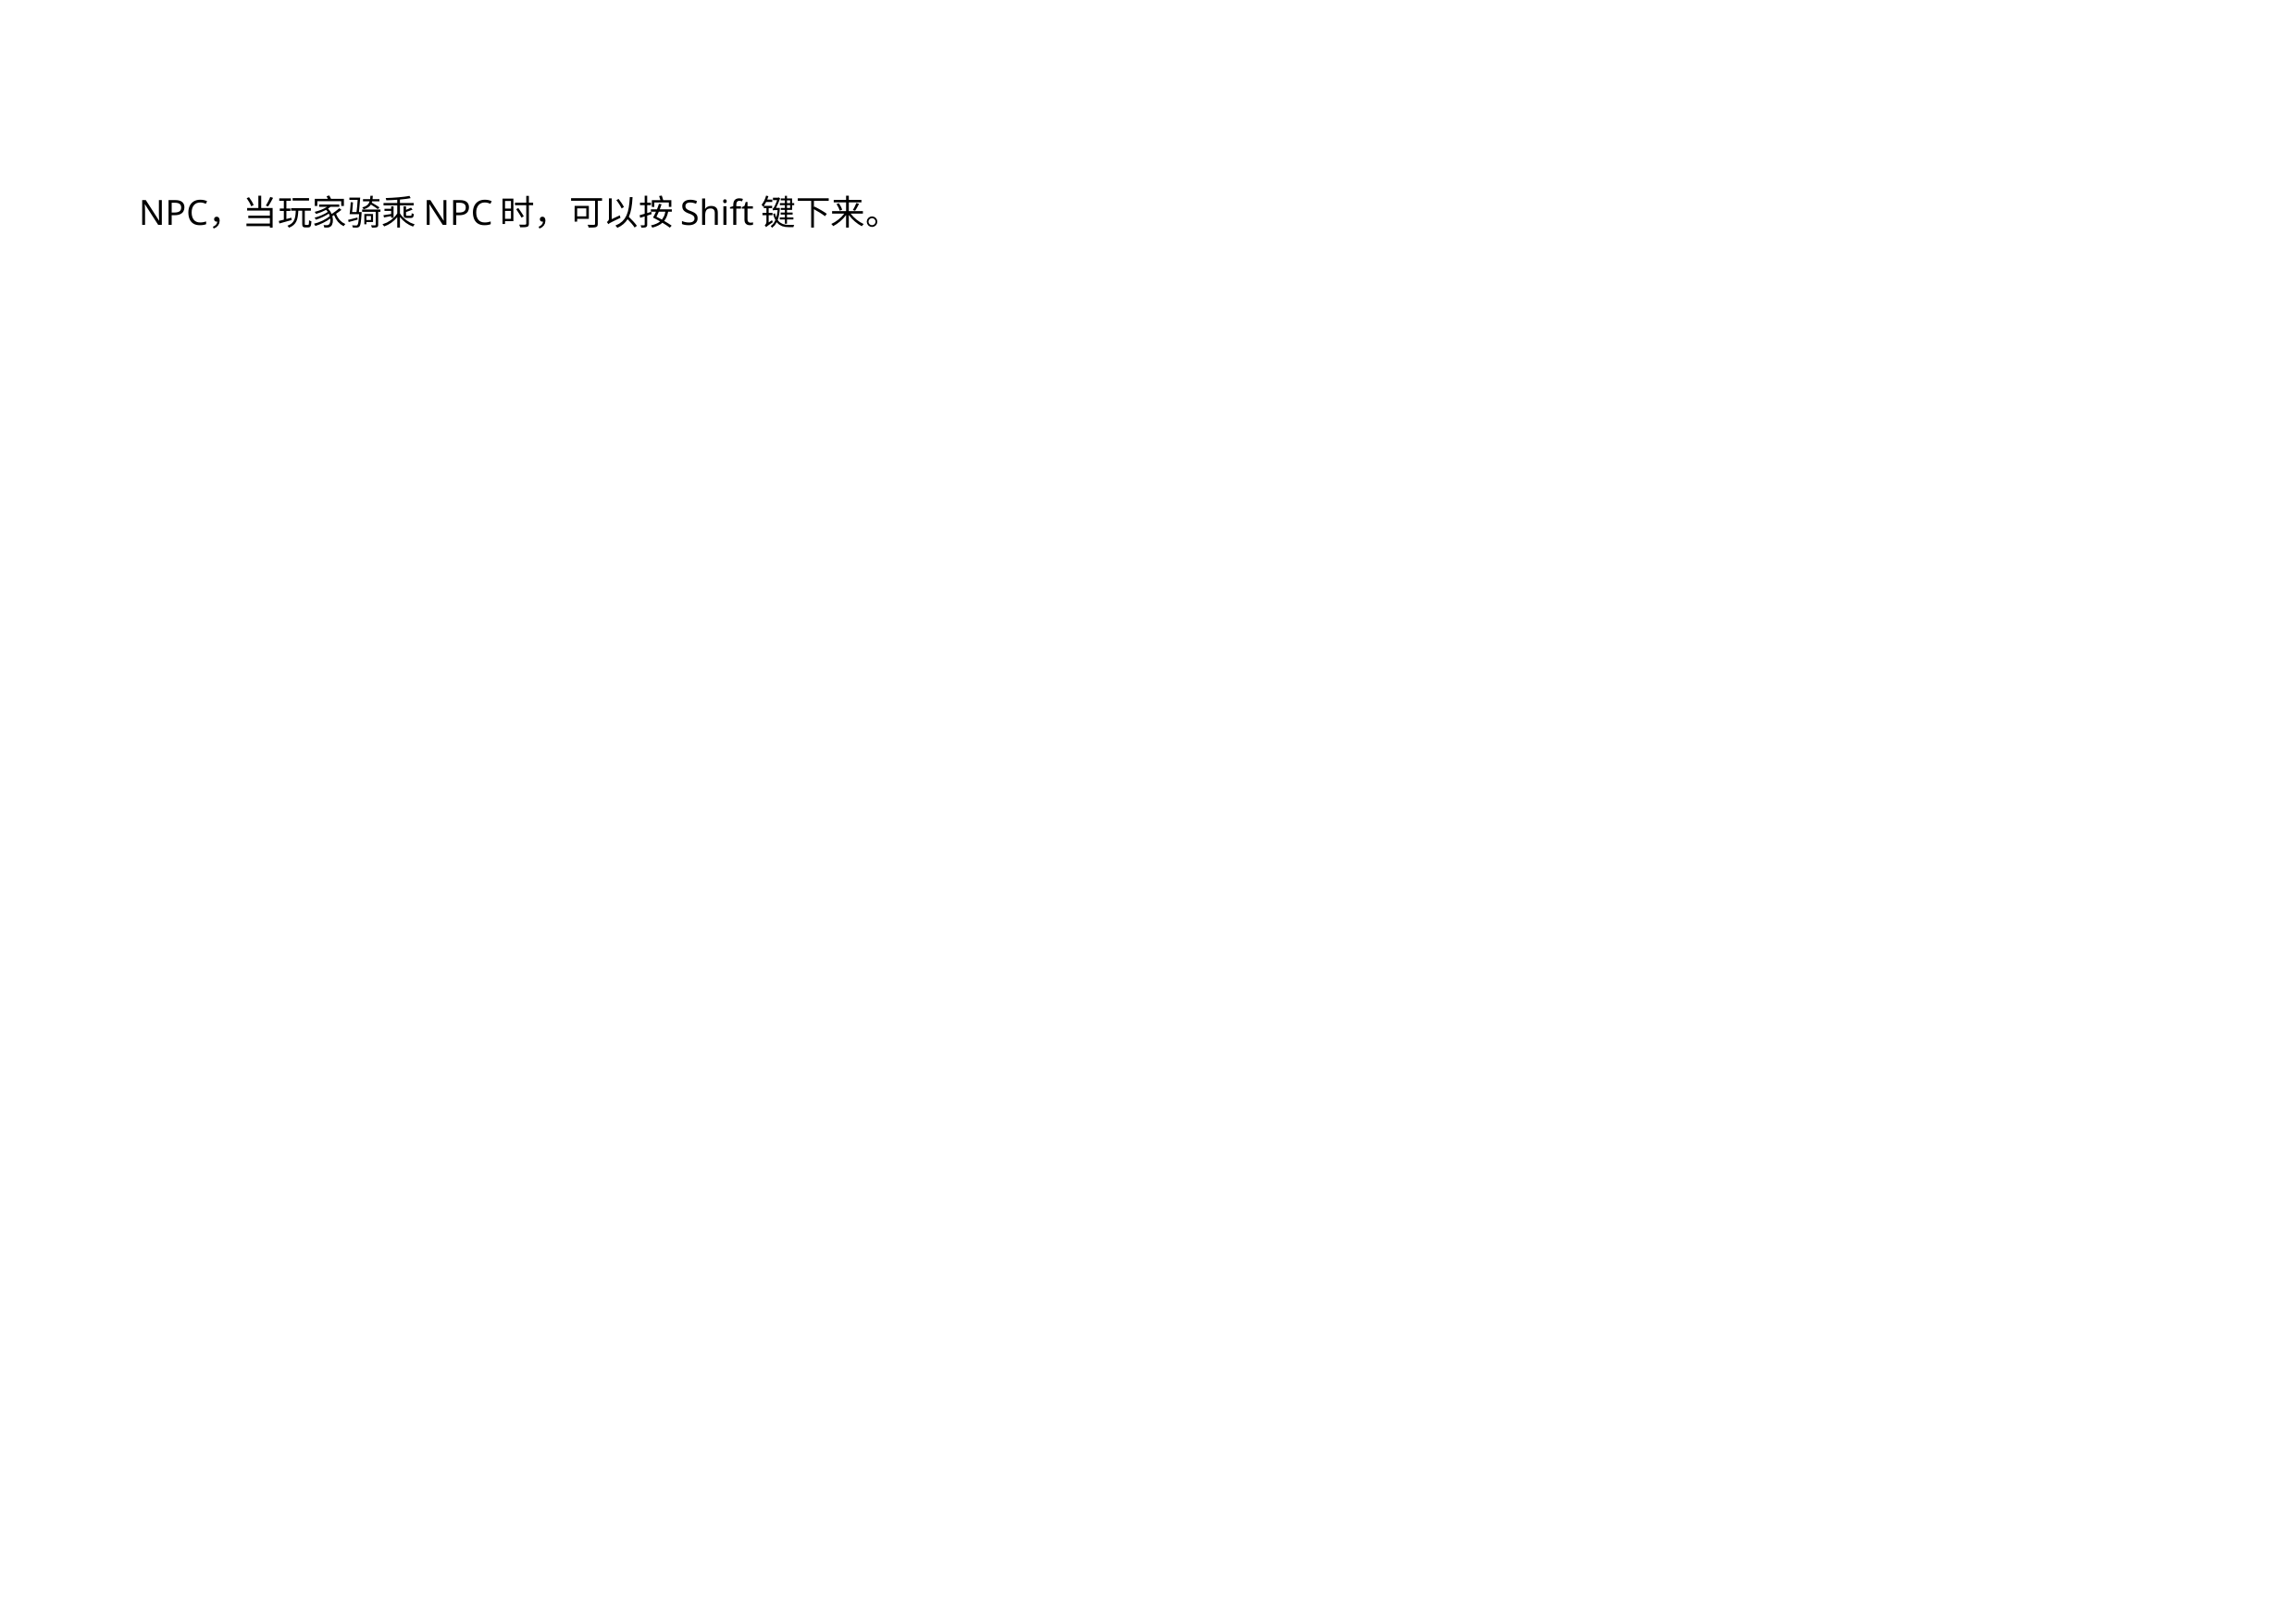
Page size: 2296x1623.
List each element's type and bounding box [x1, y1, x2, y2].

text [139, 180, 2156, 240]
